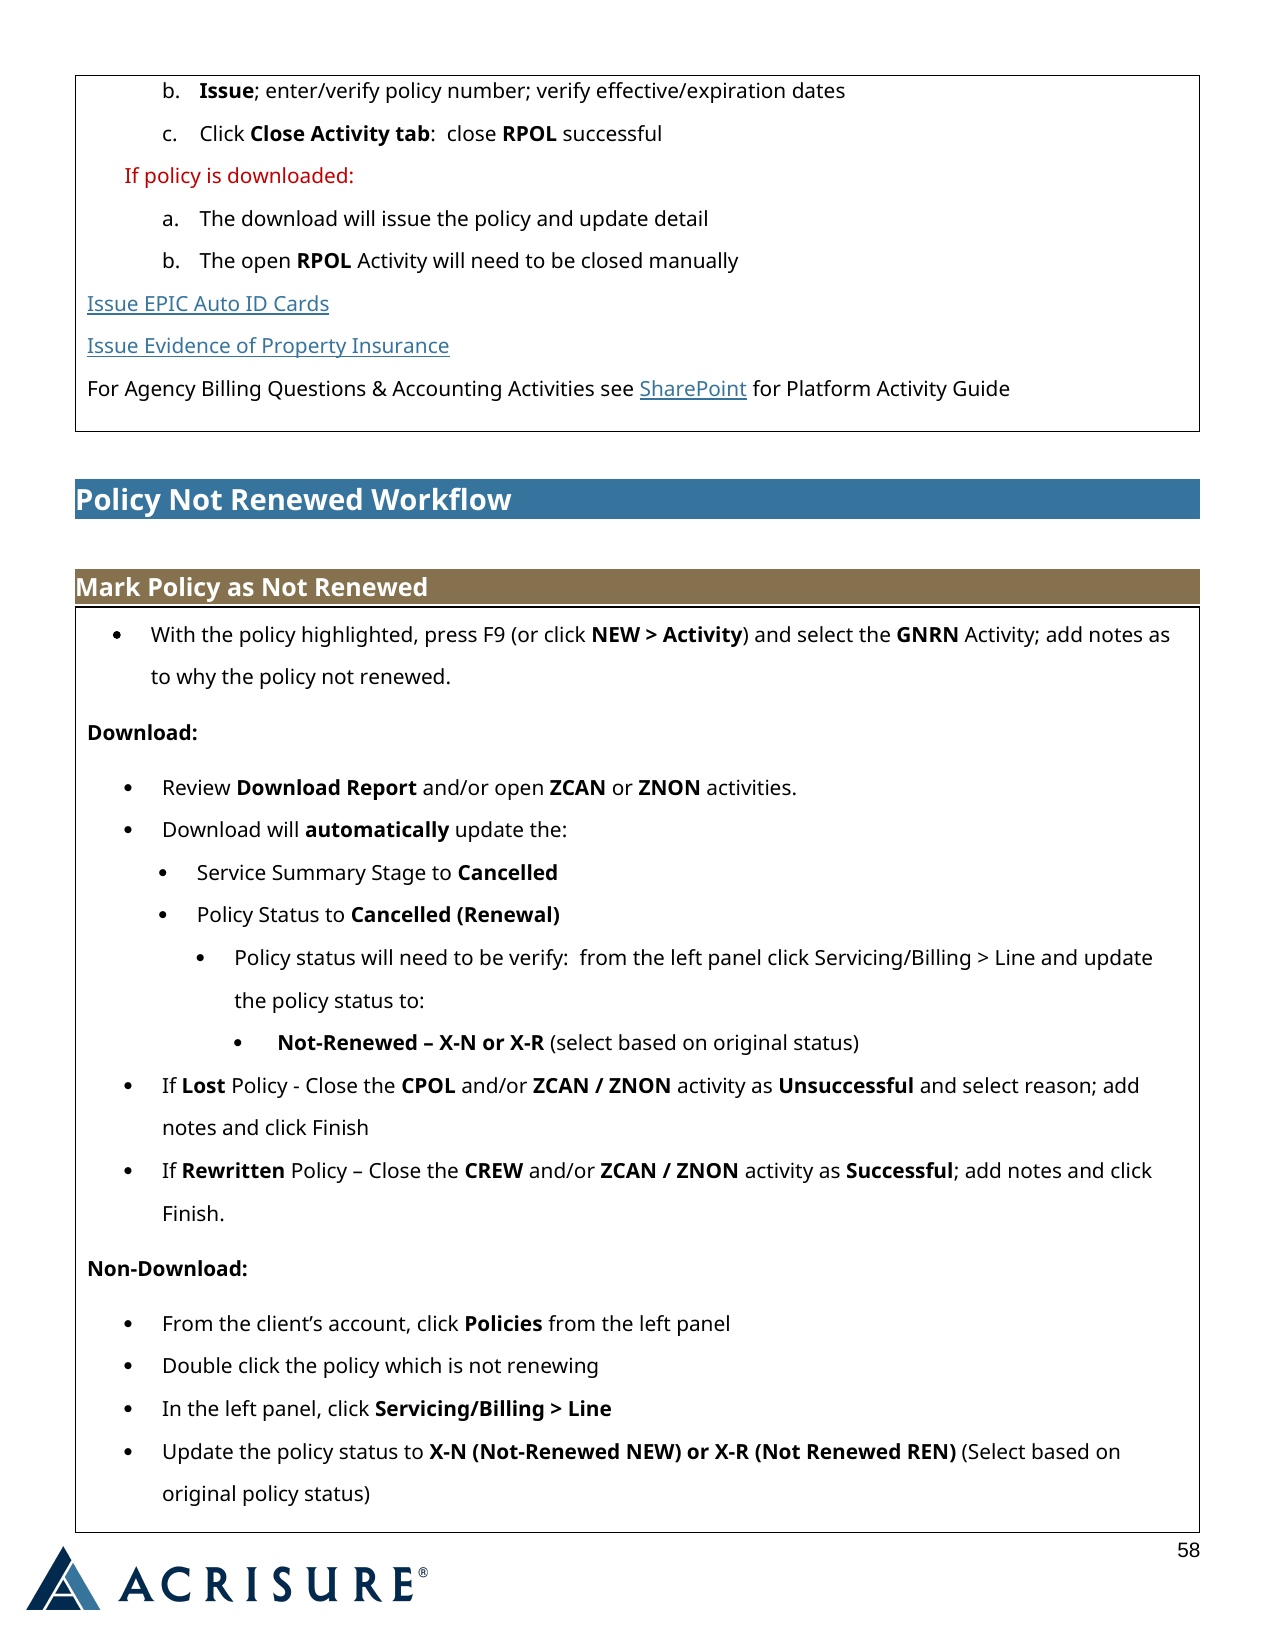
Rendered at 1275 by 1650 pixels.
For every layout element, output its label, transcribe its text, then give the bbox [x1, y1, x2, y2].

subtitle Policy Not Renewed Workflow [75, 479, 1200, 519]
subtitle Mark Policy as Not Renewed [75, 569, 1200, 604]
picture [26, 1546, 428, 1610]
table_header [76, 608, 1199, 1532]
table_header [76, 76, 1199, 431]
